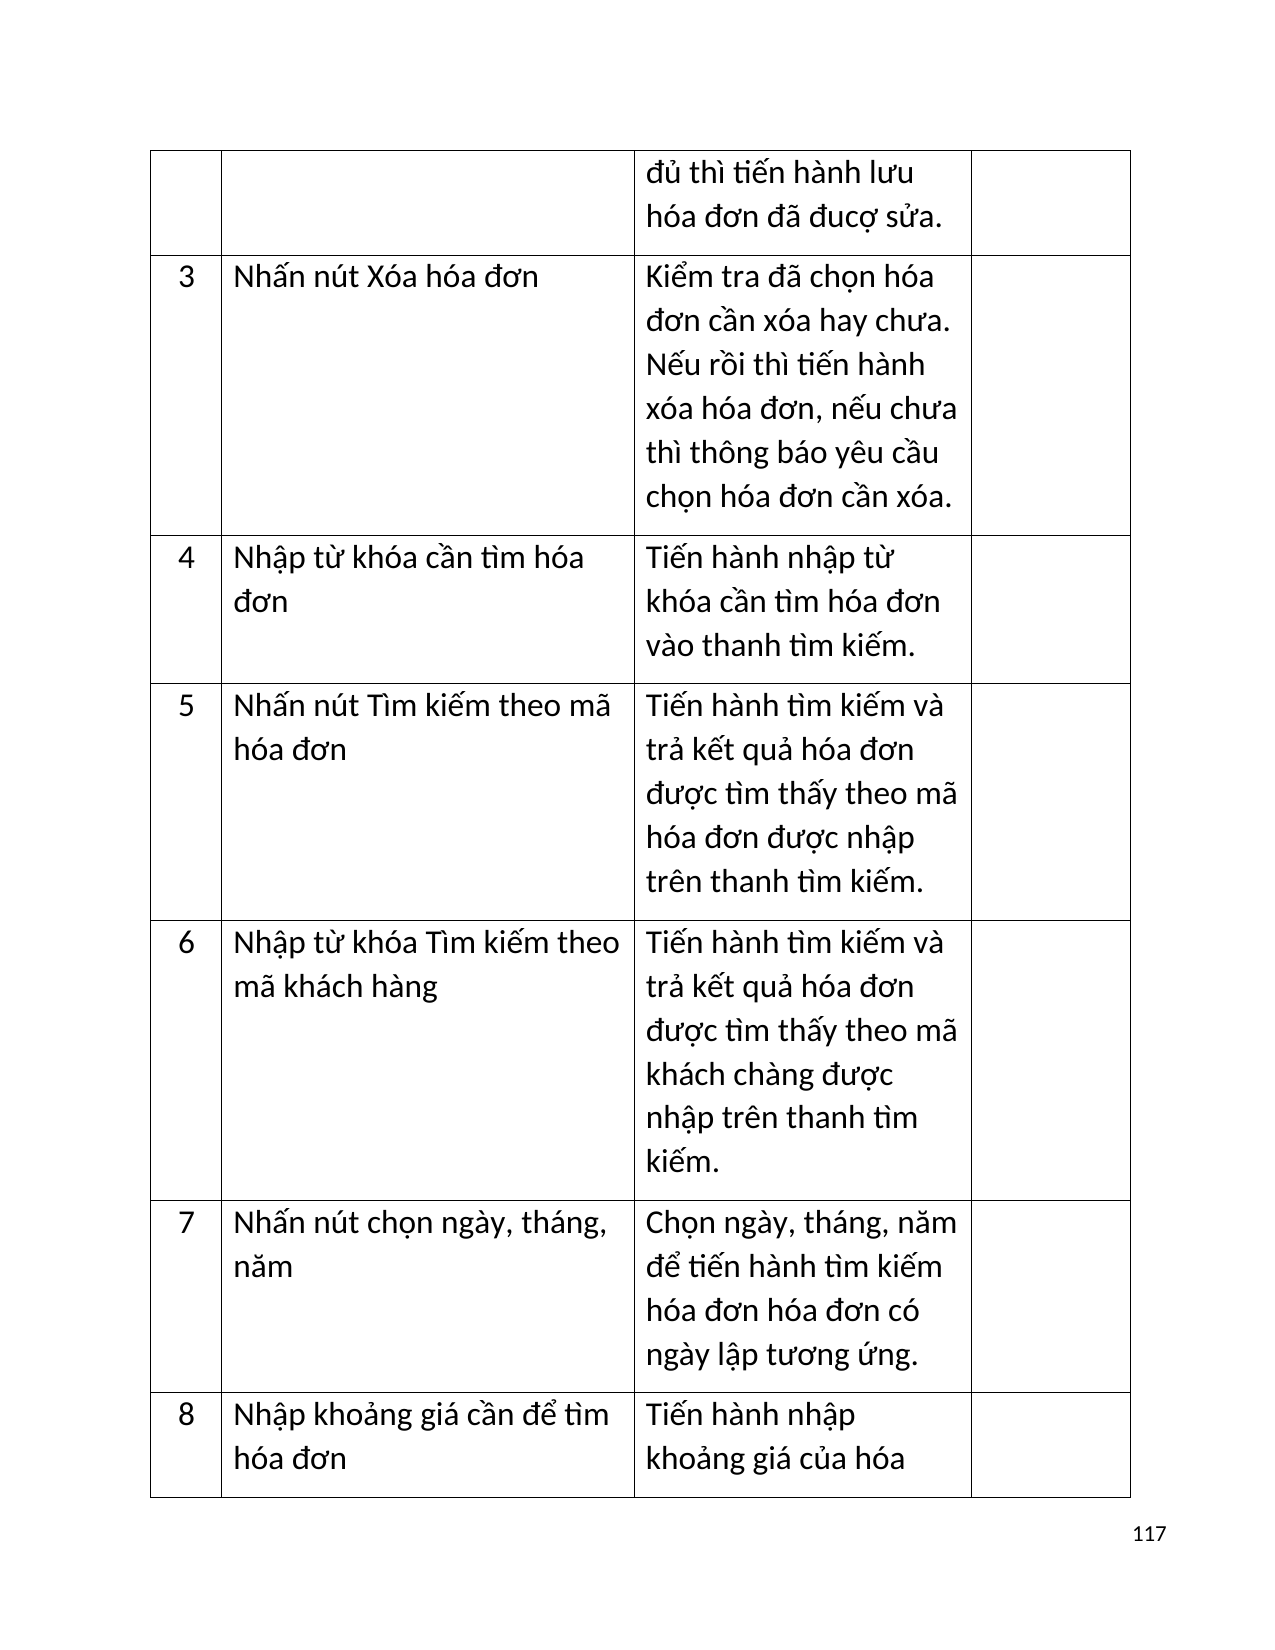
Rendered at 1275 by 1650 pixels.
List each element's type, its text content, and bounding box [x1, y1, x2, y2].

table_cell Nhập từ khóa Tìm kiếm theo mã khách hàng [222, 921, 634, 1200]
table_cell 4 [151, 536, 221, 683]
table_cell [972, 684, 1130, 919]
table_cell Tiến hành nhập từ khóa cần tìm hóa đơn vào thanh tìm kiếm. [635, 536, 971, 683]
table_cell Nhấn nút Tìm kiếm theo mã hóa đơn [222, 684, 634, 919]
table_cell 3 [151, 256, 221, 535]
table_cell 8 [151, 1393, 221, 1497]
table_cell Kiểm tra đã chọn hóa đơn cần xóa hay chưa. Nếu rồi thì tiến hành xóa hóa đơn, nếu chưa thì thông báo yêu cầu chọn hóa đơn cần xóa. [635, 256, 971, 535]
table_cell 6 [151, 921, 221, 1200]
table_cell [972, 256, 1130, 535]
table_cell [635, 1393, 971, 1497]
table_cell [972, 921, 1130, 1200]
table_cell 2 [151, 151, 221, 254]
table_cell Nhấn nút Xóa hóa đơn [222, 256, 634, 535]
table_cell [222, 1393, 634, 1497]
table_cell Nhấn nút chọn ngày, tháng, năm [222, 1201, 634, 1392]
table_cell [972, 1393, 1130, 1497]
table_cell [222, 151, 634, 254]
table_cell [635, 151, 971, 254]
table_cell [972, 151, 1130, 254]
table_cell [972, 1201, 1130, 1392]
table_cell Chọn ngày, tháng, năm để tiến hành tìm kiếm hóa đơn hóa đơn có ngày lập tương ứng. [635, 1201, 971, 1392]
table_cell Tiến hành tìm kiếm và trả kết quả hóa đơn được tìm thấy theo mã hóa đơn được nhập trên thanh tìm kiếm. [635, 684, 971, 919]
table_cell 5 [151, 684, 221, 919]
table_cell Nhập từ khóa cần tìm hóa đơn [222, 536, 634, 683]
table_cell [972, 536, 1130, 683]
table_cell Tiến hành tìm kiếm và trả kết quả hóa đơn được tìm thấy theo mã khách chàng được nhập trên thanh tìm kiếm. [635, 921, 971, 1200]
table_cell 7 [151, 1201, 221, 1392]
